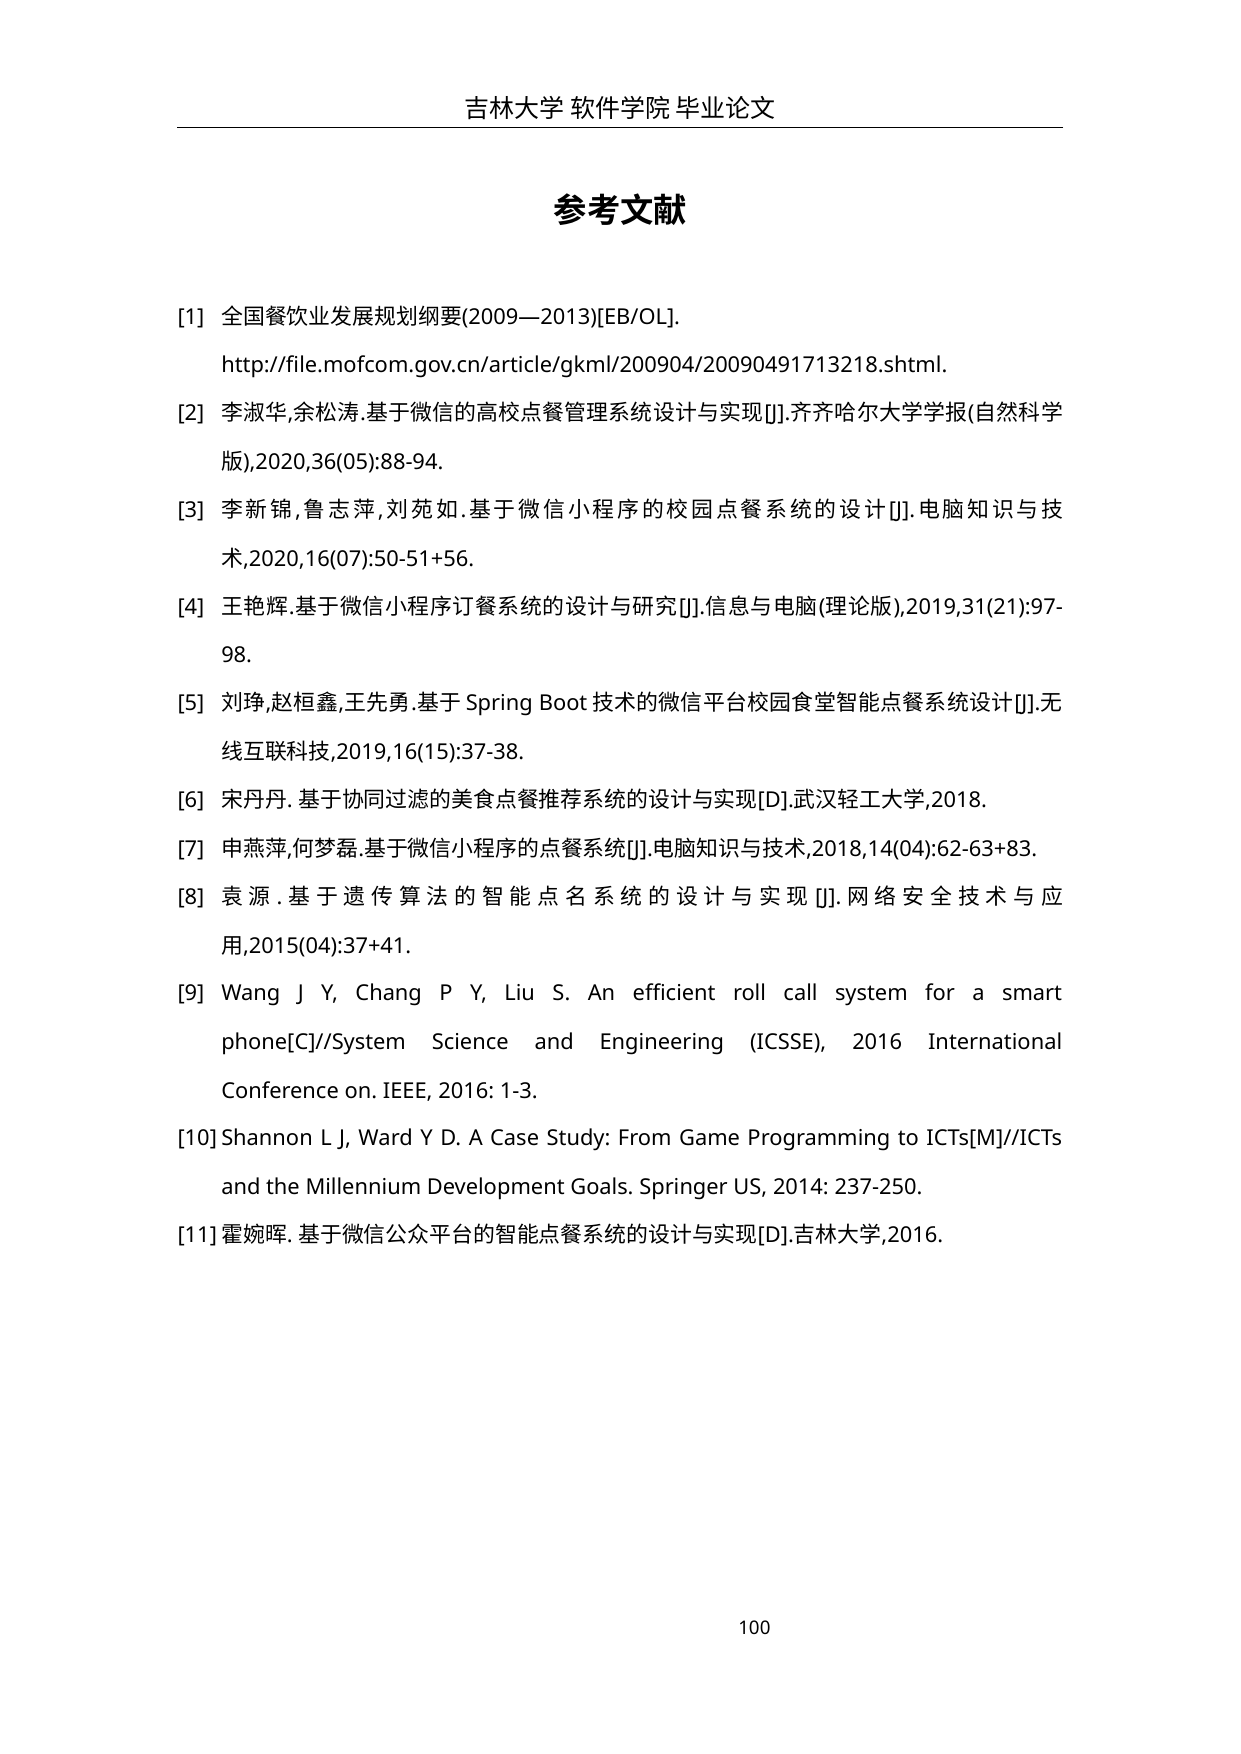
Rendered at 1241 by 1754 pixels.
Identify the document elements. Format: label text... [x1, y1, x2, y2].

list 宋丹丹. 基于协同过滤的美食点餐推荐系统的设计与实现[D].武汉轻工大学,2018. [177, 782, 1063, 815]
list Shannon L J, Ward Y D. A Case Study: From Game Programming to ICTs[M]//ICTs and the Millennium Development Goals. Springer US, 2014: 237-250. [177, 1121, 1063, 1202]
list 李新锦,鲁志萍,刘苑如.基于微信小程序的校园点餐系统的设计[J].电脑知识与技术,2020,16(07):50-51+56. [177, 492, 1063, 573]
list 霍婉晖. 基于微信公众平台的智能点餐系统的设计与实现[D].吉林大学,2016. [177, 1217, 1063, 1249]
list 申燕萍,何梦磊.基于微信小程序的点餐系统[J].电脑知识与技术,2018,14(04):62-63+83. [177, 831, 1063, 863]
list 袁源.基于遗传算法的智能点名系统的设计与实现[J].网络安全技术与应用,2015(04):37+41. [177, 879, 1063, 960]
list Wang J Y, Chang P Y, Liu S. An efficient roll call system for a smart phone[C]//System Science and Engineering (ICSSE), 2016 International Conference on. IEEE, 2016: 1-3. [177, 976, 1063, 1106]
list 刘琤,赵桓鑫,王先勇.基于Spring Boot技术的微信平台校园食堂智能点餐系统设计[J].无线互联科技,2019,16(15):37-38. [177, 685, 1063, 766]
text http://file.mofcom.gov.cn/article/gkml/200904/20090491713218.shtml. [221, 347, 1063, 380]
subtitle 参考文献 [177, 176, 1063, 241]
list 王艳辉.基于微信小程序订餐系统的设计与研究[J].信息与电脑(理论版),2019,31(21):97-98. [177, 589, 1063, 670]
list 全国餐饮业发展规划纲要(2009—2013)[EB/OL]. [177, 299, 1063, 332]
list 李淑华,余松涛.基于微信的高校点餐管理系统设计与实现[J].齐齐哈尔大学学报(自然科学版),2020,36(05):88-94. [177, 395, 1063, 476]
